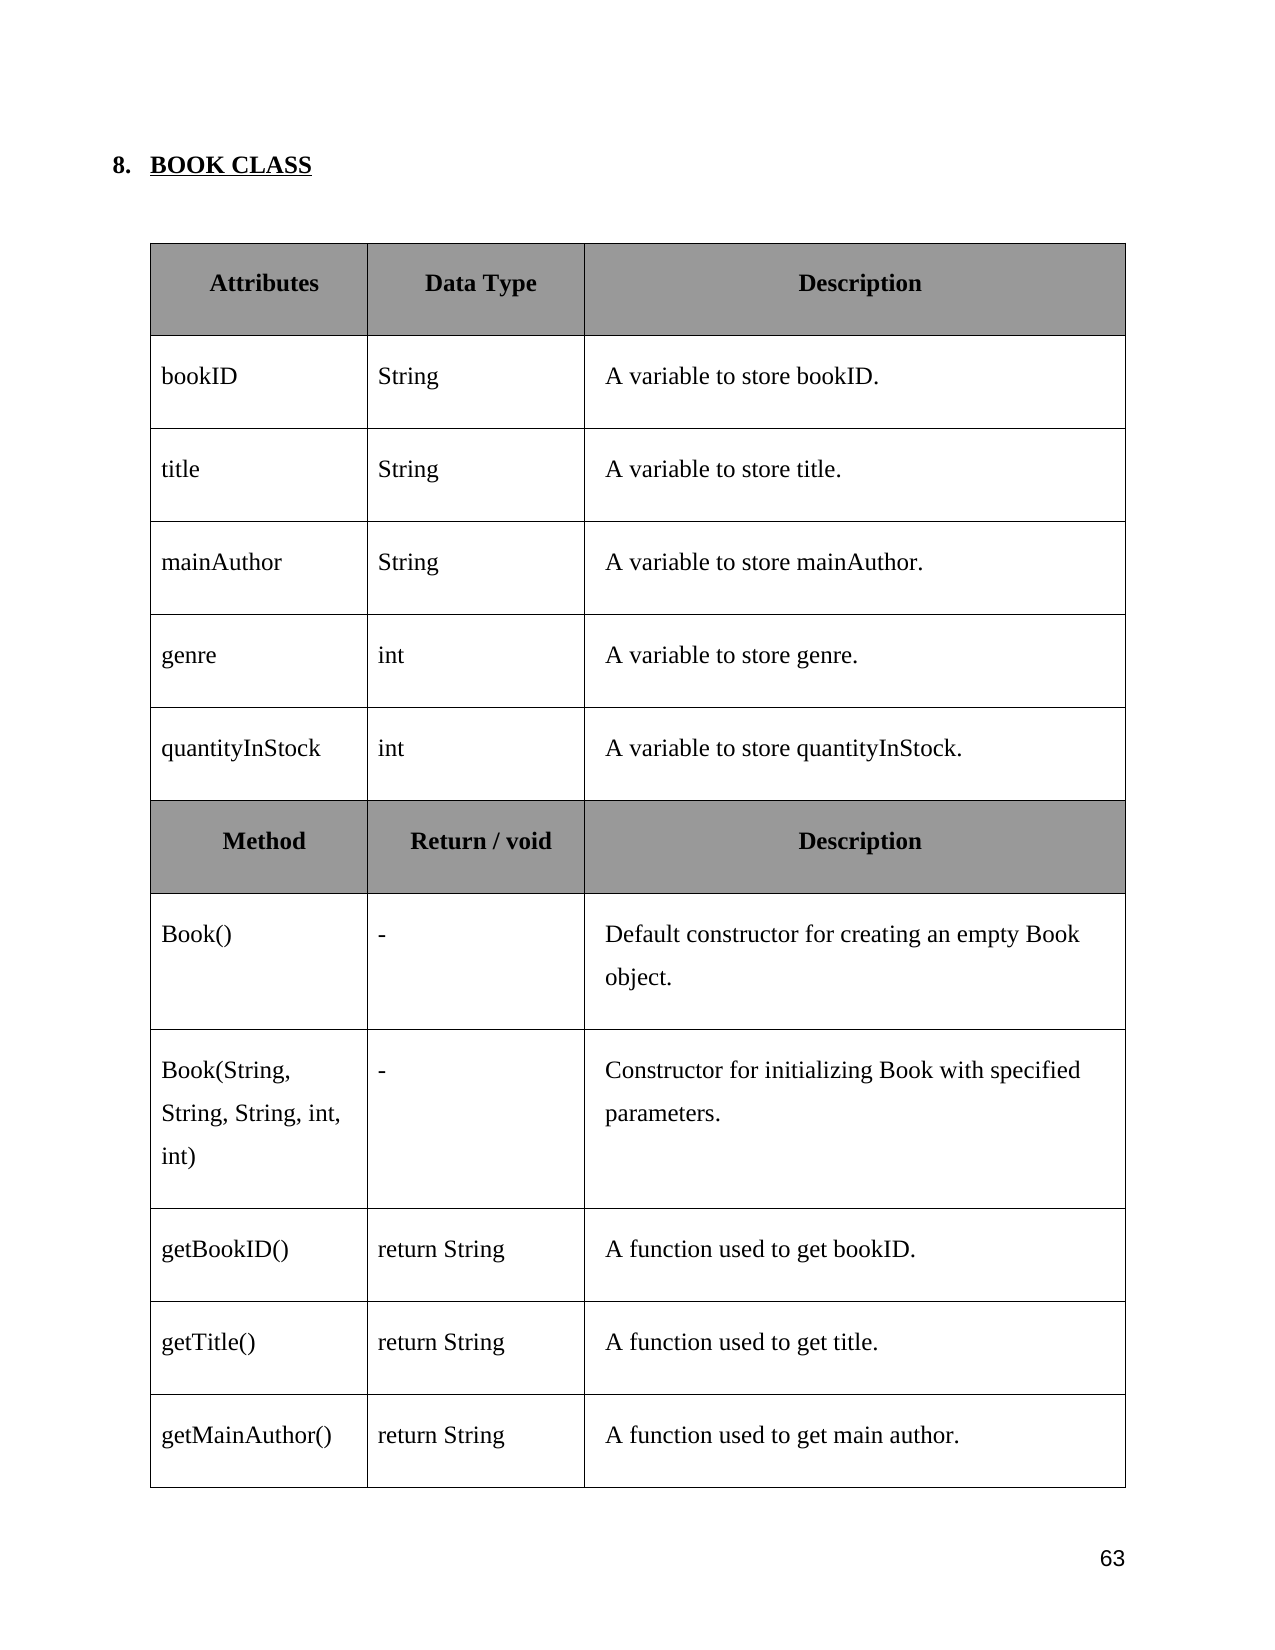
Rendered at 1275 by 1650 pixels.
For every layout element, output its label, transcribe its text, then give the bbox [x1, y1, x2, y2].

table_cell Book() [151, 894, 367, 1029]
table_cell return String [368, 1395, 584, 1487]
table_cell Method [151, 801, 367, 893]
table_cell return String [368, 1302, 584, 1394]
table_cell A function used to get main author. [585, 1395, 1125, 1487]
table_header Data Type [368, 244, 584, 335]
table_cell A function used to get title. [585, 1302, 1125, 1394]
table_cell A variable to store title. [585, 429, 1125, 521]
table_cell A variable to store genre. [585, 615, 1125, 707]
table_cell A variable to store bookID. [585, 336, 1125, 428]
table_cell Book(String, String, String, int, int) [151, 1030, 367, 1208]
table_cell - [368, 894, 584, 1029]
table_cell String [368, 429, 584, 521]
table_cell A variable to store mainAuthor. [585, 522, 1125, 614]
table_cell mainAuthor [151, 522, 367, 614]
table_cell getTitle() [151, 1302, 367, 1394]
table_cell getBookID() [151, 1209, 367, 1301]
table_header Attributes [151, 244, 367, 335]
subtitle BOOK CLASS [112, 150, 1125, 179]
table_cell genre [151, 615, 367, 707]
table_cell String [368, 336, 584, 428]
table_cell getMainAuthor() [151, 1395, 367, 1487]
table_cell Return / void [368, 801, 584, 893]
table_cell quantityInStock [151, 708, 367, 800]
table_cell title [151, 429, 367, 521]
table_cell bookID [151, 336, 367, 428]
table_cell Default constructor for creating an empty Book object. [585, 894, 1125, 1029]
table_header Description [585, 244, 1125, 335]
table_cell A function used to get bookID. [585, 1209, 1125, 1301]
table_cell int [368, 615, 584, 707]
table_cell Constructor for initializing Book with specified parameters. [585, 1030, 1125, 1208]
table_cell Description [585, 801, 1125, 893]
table_cell return String [368, 1209, 584, 1301]
table_cell String [368, 522, 584, 614]
table_cell A variable to store quantityInStock. [585, 708, 1125, 800]
table_cell int [368, 708, 584, 800]
table_cell - [368, 1030, 584, 1208]
